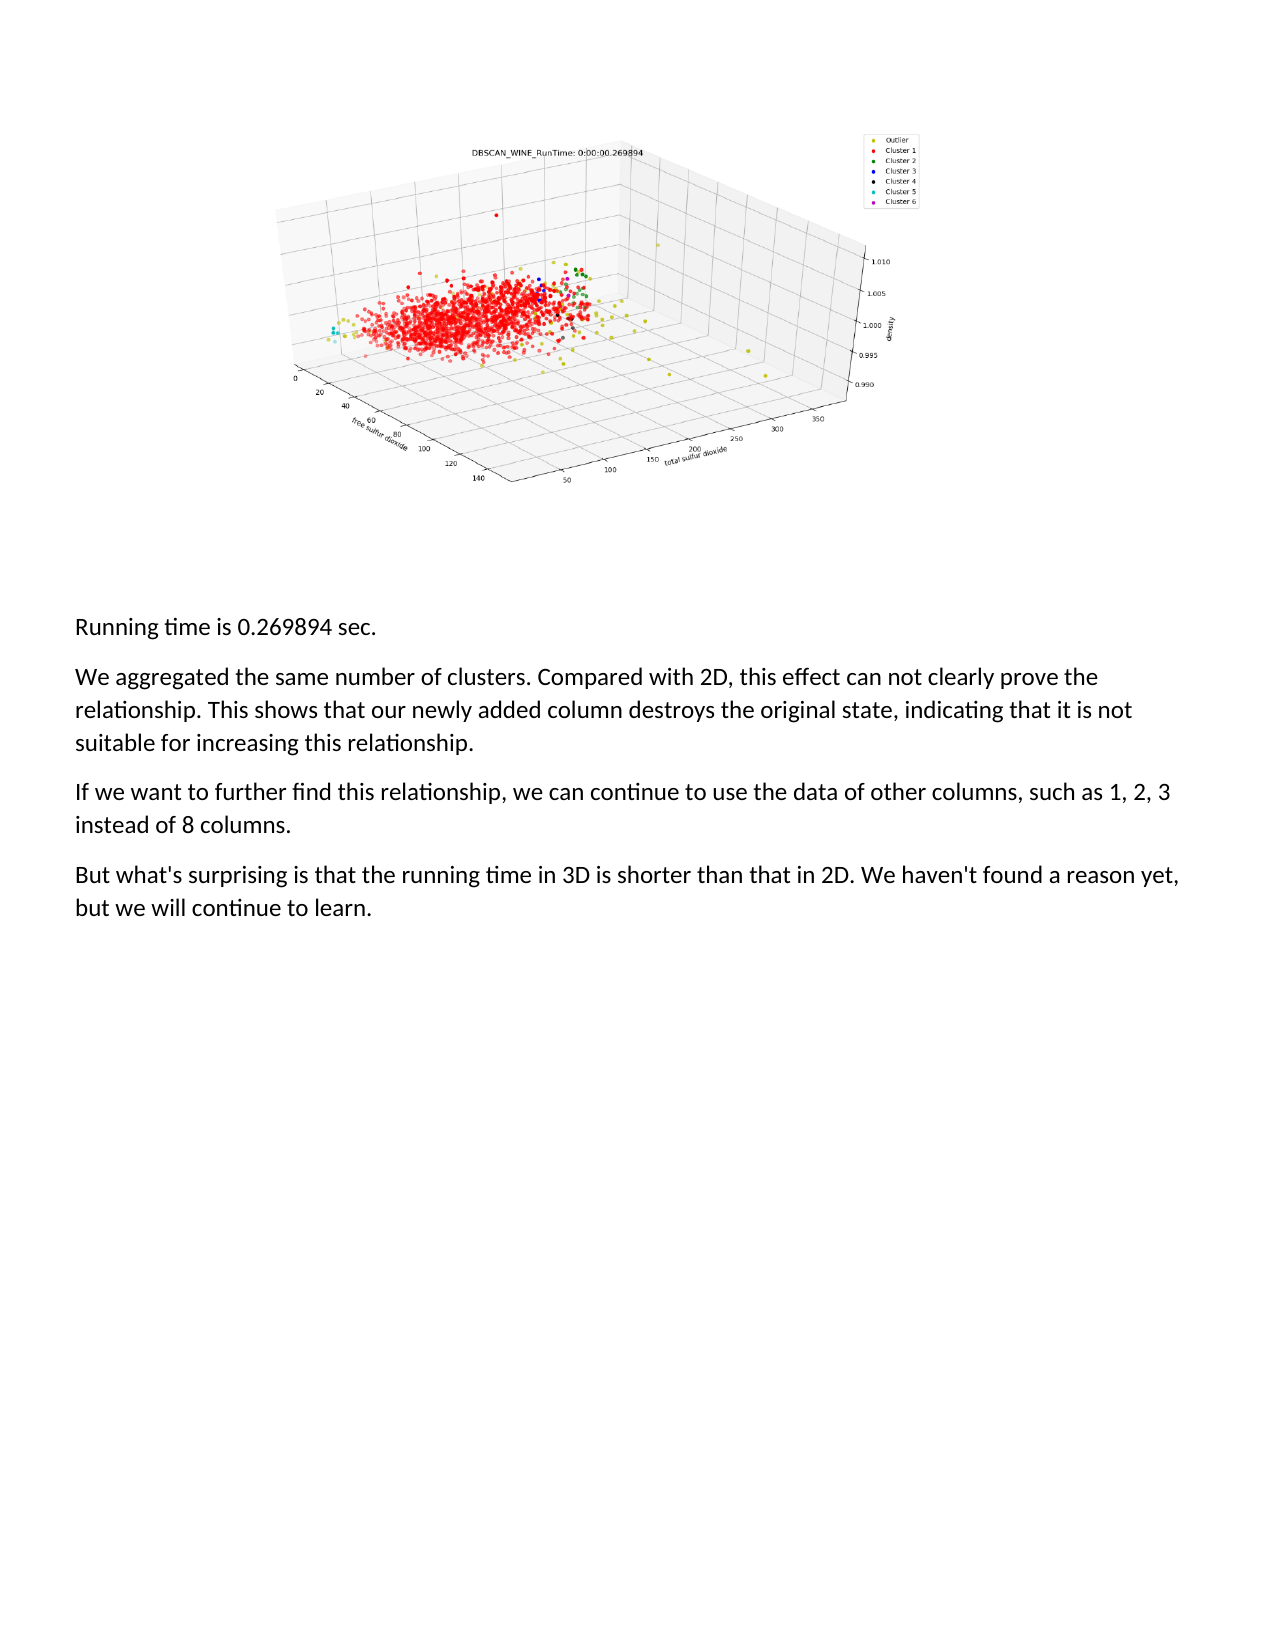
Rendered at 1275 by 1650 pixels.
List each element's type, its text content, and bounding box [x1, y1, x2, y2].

picture [75, 75, 1016, 546]
text If we want to further find this relationship, we can continue to use the data of other columns, such as 1, 2, 3 instead of 8 columns. [75, 776, 1200, 840]
text Running time is 0.269894 sec. [75, 611, 1200, 642]
text But what's surprising is that the running time in 3D is shorter than that in 2D. We haven't found a reason yet, but we will continue to learn. [75, 859, 1200, 922]
text We aggregated the same number of clusters. Compared with 2D, this effect can not clearly prove the relationship. This shows that our newly added column destroys the original state, indicating that it is not suitable for increasing this relationship. [75, 661, 1200, 757]
